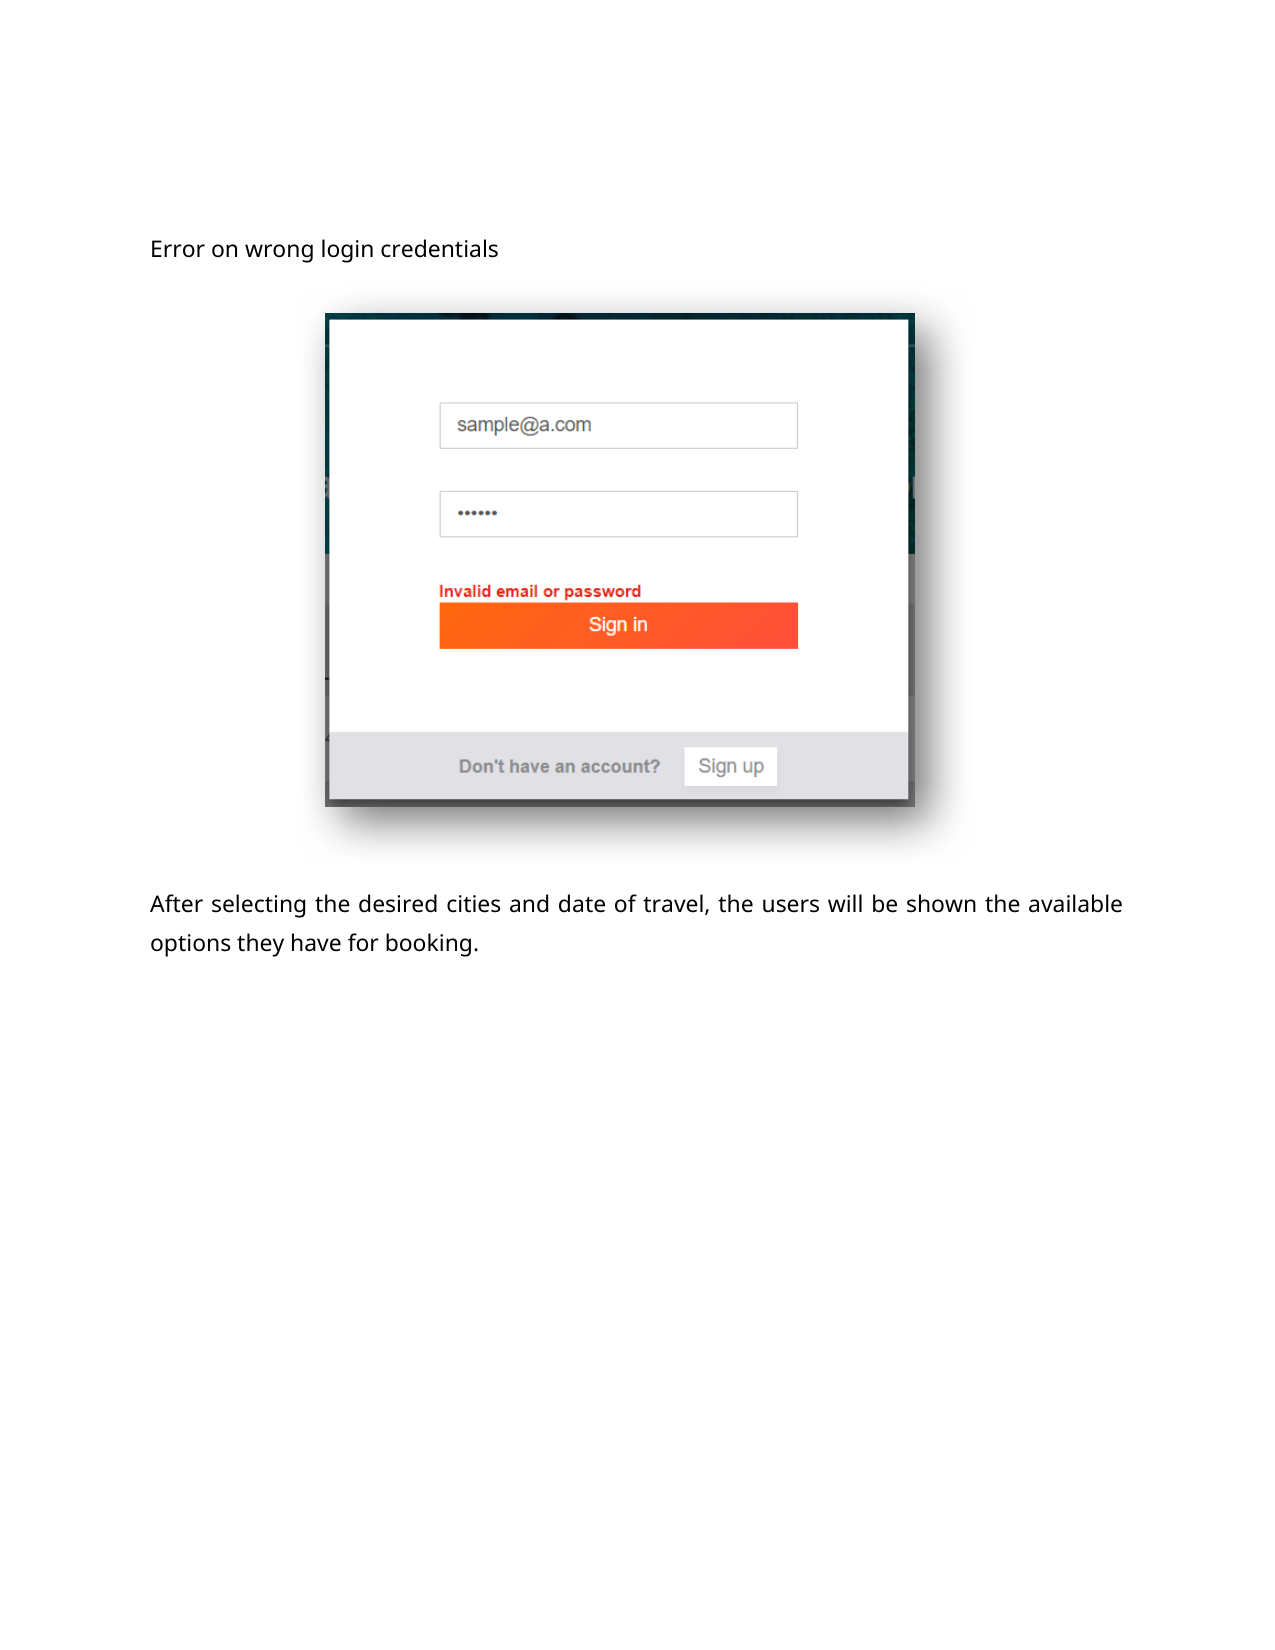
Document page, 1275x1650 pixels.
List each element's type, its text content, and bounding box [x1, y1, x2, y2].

text Error on wrong login credentials [150, 233, 1125, 264]
text After selecting the desired cities and date of travel, the users will be shown the available options they have for booking. [150, 888, 1125, 958]
picture [325, 313, 915, 807]
